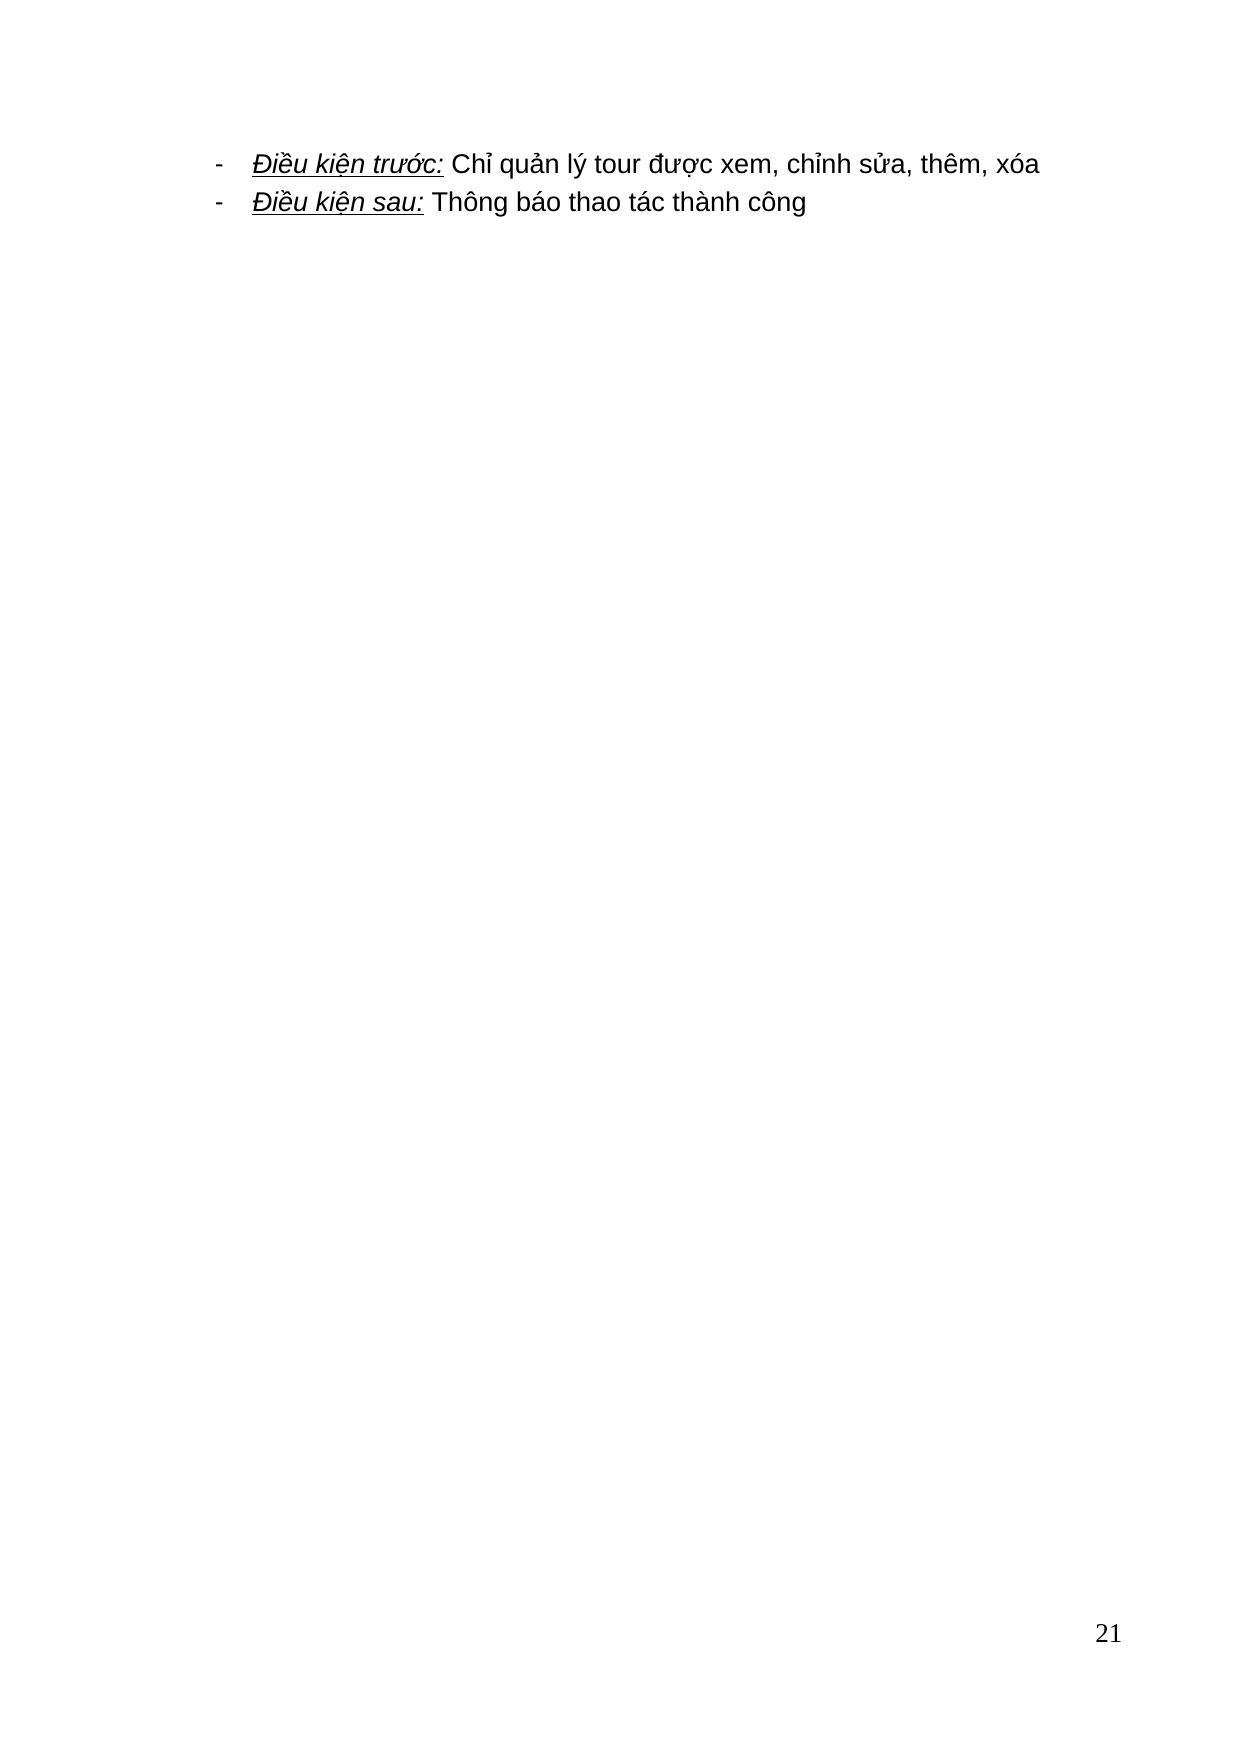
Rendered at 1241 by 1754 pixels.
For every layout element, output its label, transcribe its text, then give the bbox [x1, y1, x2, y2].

list Điều kiện sau: Thông báo thao tác thành công [215, 186, 1122, 219]
list Điều kiện trước: Chỉ quản lý tour được xem, chỉnh sửa, thêm, xóa [215, 148, 1122, 181]
